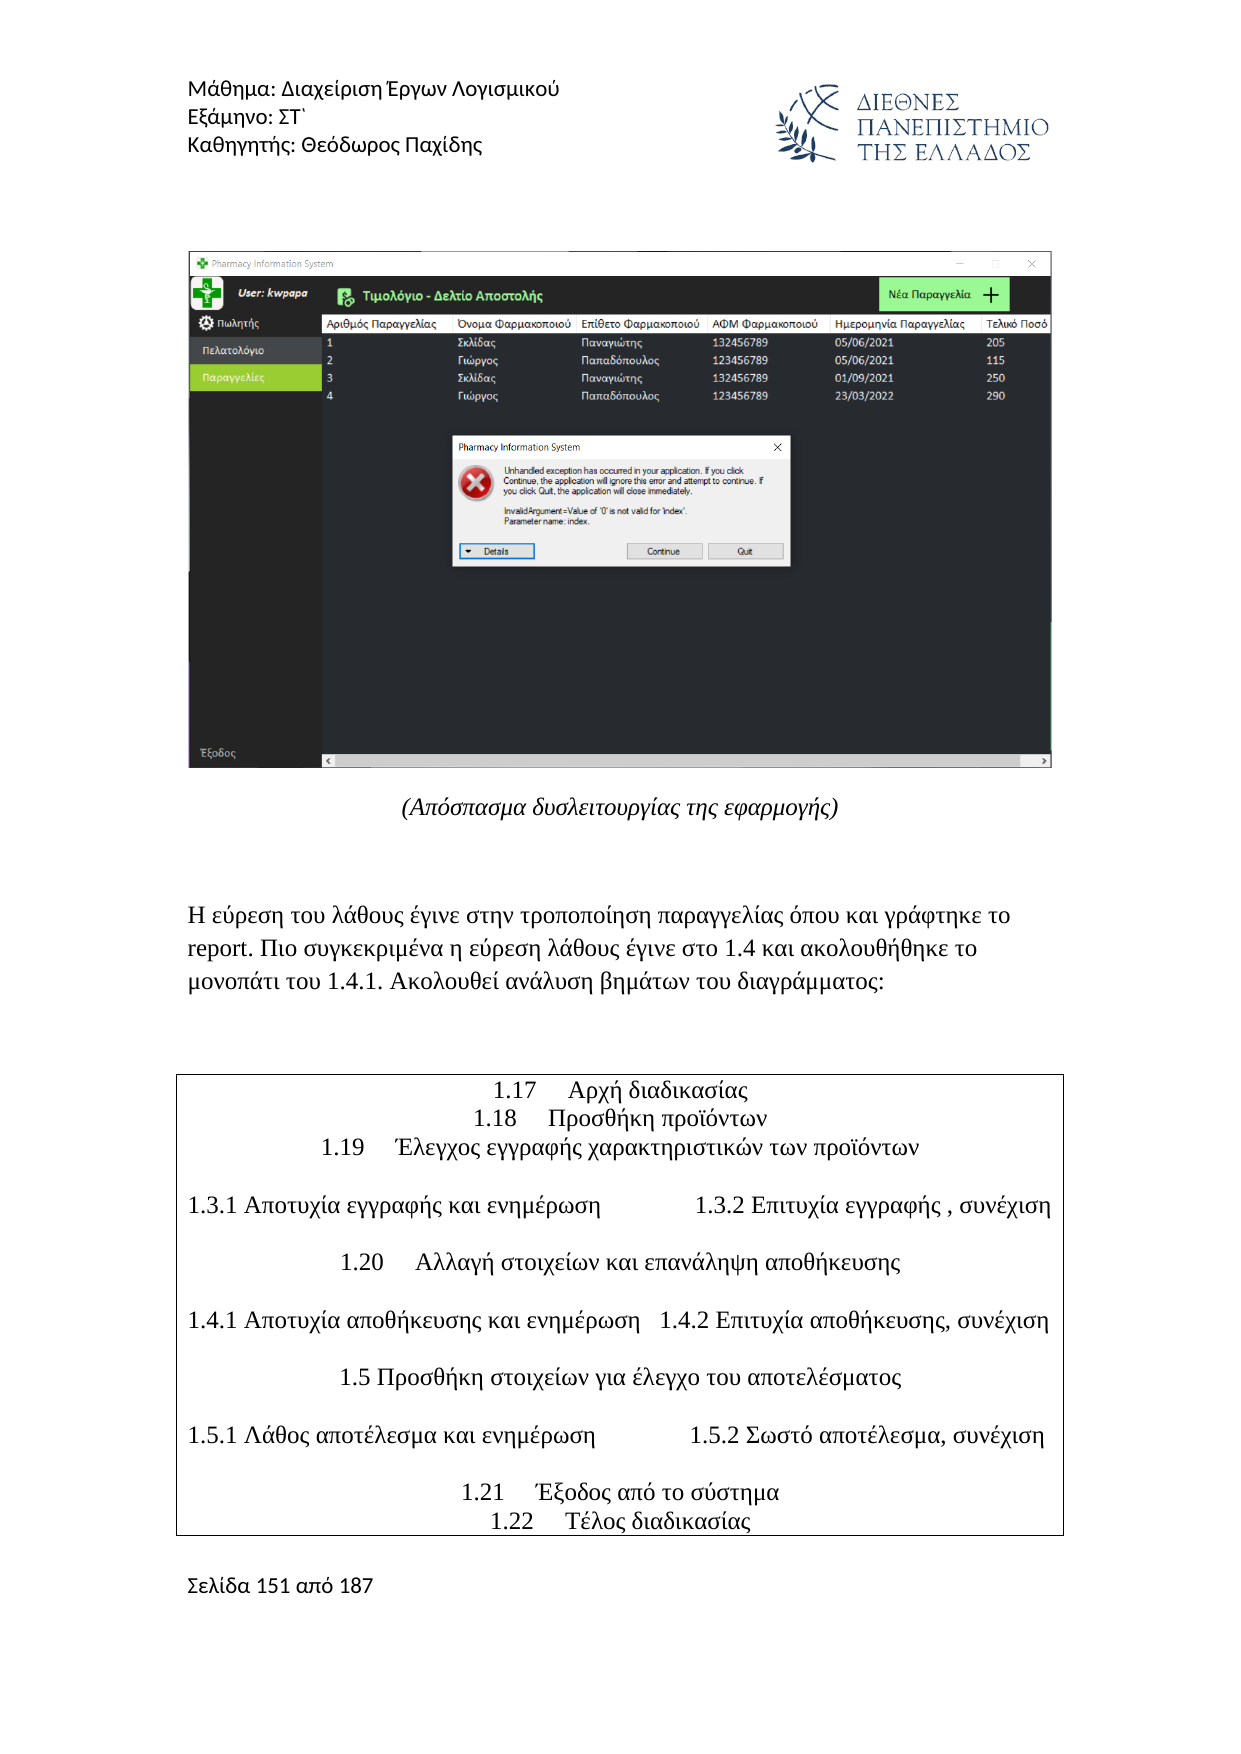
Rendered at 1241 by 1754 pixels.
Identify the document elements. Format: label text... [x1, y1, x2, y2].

text Η εύρεση του λάθους έγινε στην τροποποίηση παραγγελίας όπου και γράφτηκε το report. Πιο συγκεκριμένα η εύρεση λάθους έγινε στο 1.4 και ακολουθήθηκε το μονοπάτι του 1.4.1. Ακολουθεί ανάλυση βημάτων του διαγράμματος: [187, 900, 1053, 995]
picture [752, 73, 1073, 174]
text (Απόσπασμα δυσλειτουργίας της εφαρμογής) [187, 792, 1053, 821]
table_header Αρχή διαδικασίας Προσθήκη προϊόντων Έλεγχος εγγραφής χαρακτηριστικών των προϊόντων 1.3.1 Αποτυχία εγγραφής και ενημέρωση 1.3.2 Επιτυχία εγγραφής , συνέχιση Αλλαγή στοιχείων και επανάληψη αποθήκευσης 1.4.1 Αποτυχία αποθήκευσης και ενημέρωση 1.4.2 Επιτυχία αποθήκευσης, συνέχιση 1.5 Προσθήκη στοιχείων για έλεγχο του αποτελέσματος 1.5.1 Λάθος αποτέλεσμα και ενημέρωση 1.5.2 Σωστό αποτέλεσμα, συνέχιση Έξοδος από το σύστημα Τέλος διαδικασίας [177, 1075, 1063, 1535]
picture [188, 251, 1052, 768]
